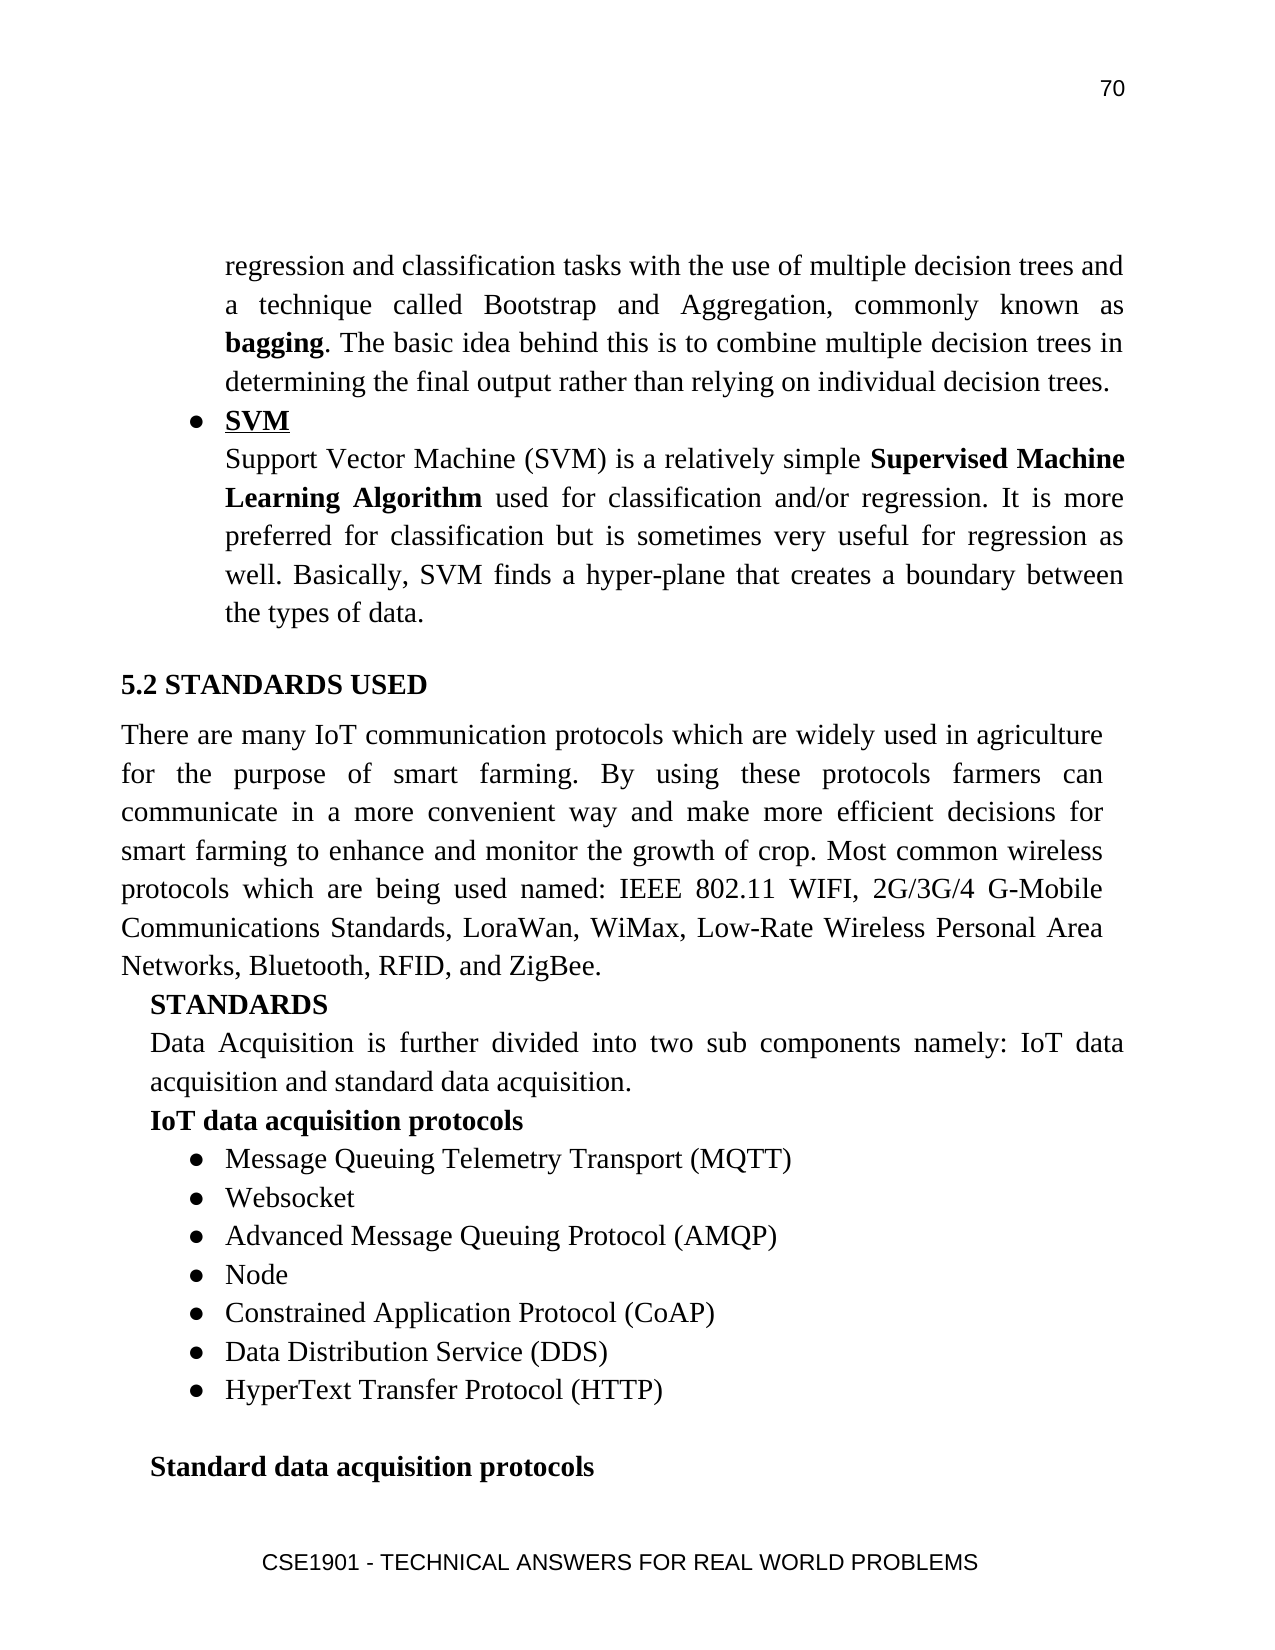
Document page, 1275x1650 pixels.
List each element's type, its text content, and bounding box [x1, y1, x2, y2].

list Constrained Application Protocol (CoAP) [187, 1295, 1125, 1329]
text Standard data acquisition protocols [150, 1449, 1125, 1483]
list Node [187, 1257, 1125, 1290]
list Advanced Message Queuing Protocol (AMQP) [187, 1218, 1125, 1252]
list Data Distribution Service (DDS) [187, 1334, 1125, 1367]
text Data Acquisition is further divided into two sub components namely: IoT data acquisition and standard data acquisition. [150, 1026, 1125, 1098]
list SVM [187, 403, 1125, 436]
text IoT data acquisition protocols [150, 1103, 1125, 1136]
text Support Vector Machine (SVM) is a relatively simple Supervised Machine Learning Algorithm used for classification and/or regression. It is more preferred for classification but is sometimes very useful for regression as well. Basically, SVM finds a hyper-plane that creates a boundary between the types of data. [225, 441, 1125, 629]
list Message Queuing Telemetry Transport (MQTT) [187, 1141, 1125, 1175]
list Websocket [187, 1180, 1125, 1213]
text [225, 248, 1125, 398]
text There are many IoT communication protocols which are widely used in agriculture for the purpose of smart farming. By using these protocols farmers can communicate in a more convenient way and make more efficient decisions for smart farming to enhance and monitor the growth of crop. Most common wireless protocols which are being used named: IEEE 802.11 WIFI, 2G/3G/4 G-Mobile Communications Standards, LoraWan, WiMax, Low-Rate Wireless Personal Area Networks, Bluetooth, RFID, and ZigBee. [121, 717, 1104, 982]
list HyperText Transfer Protocol (HTTP) [187, 1372, 1125, 1406]
text STANDARDS [150, 987, 1125, 1021]
text 5.2 STANDARDS USED [121, 667, 1104, 701]
